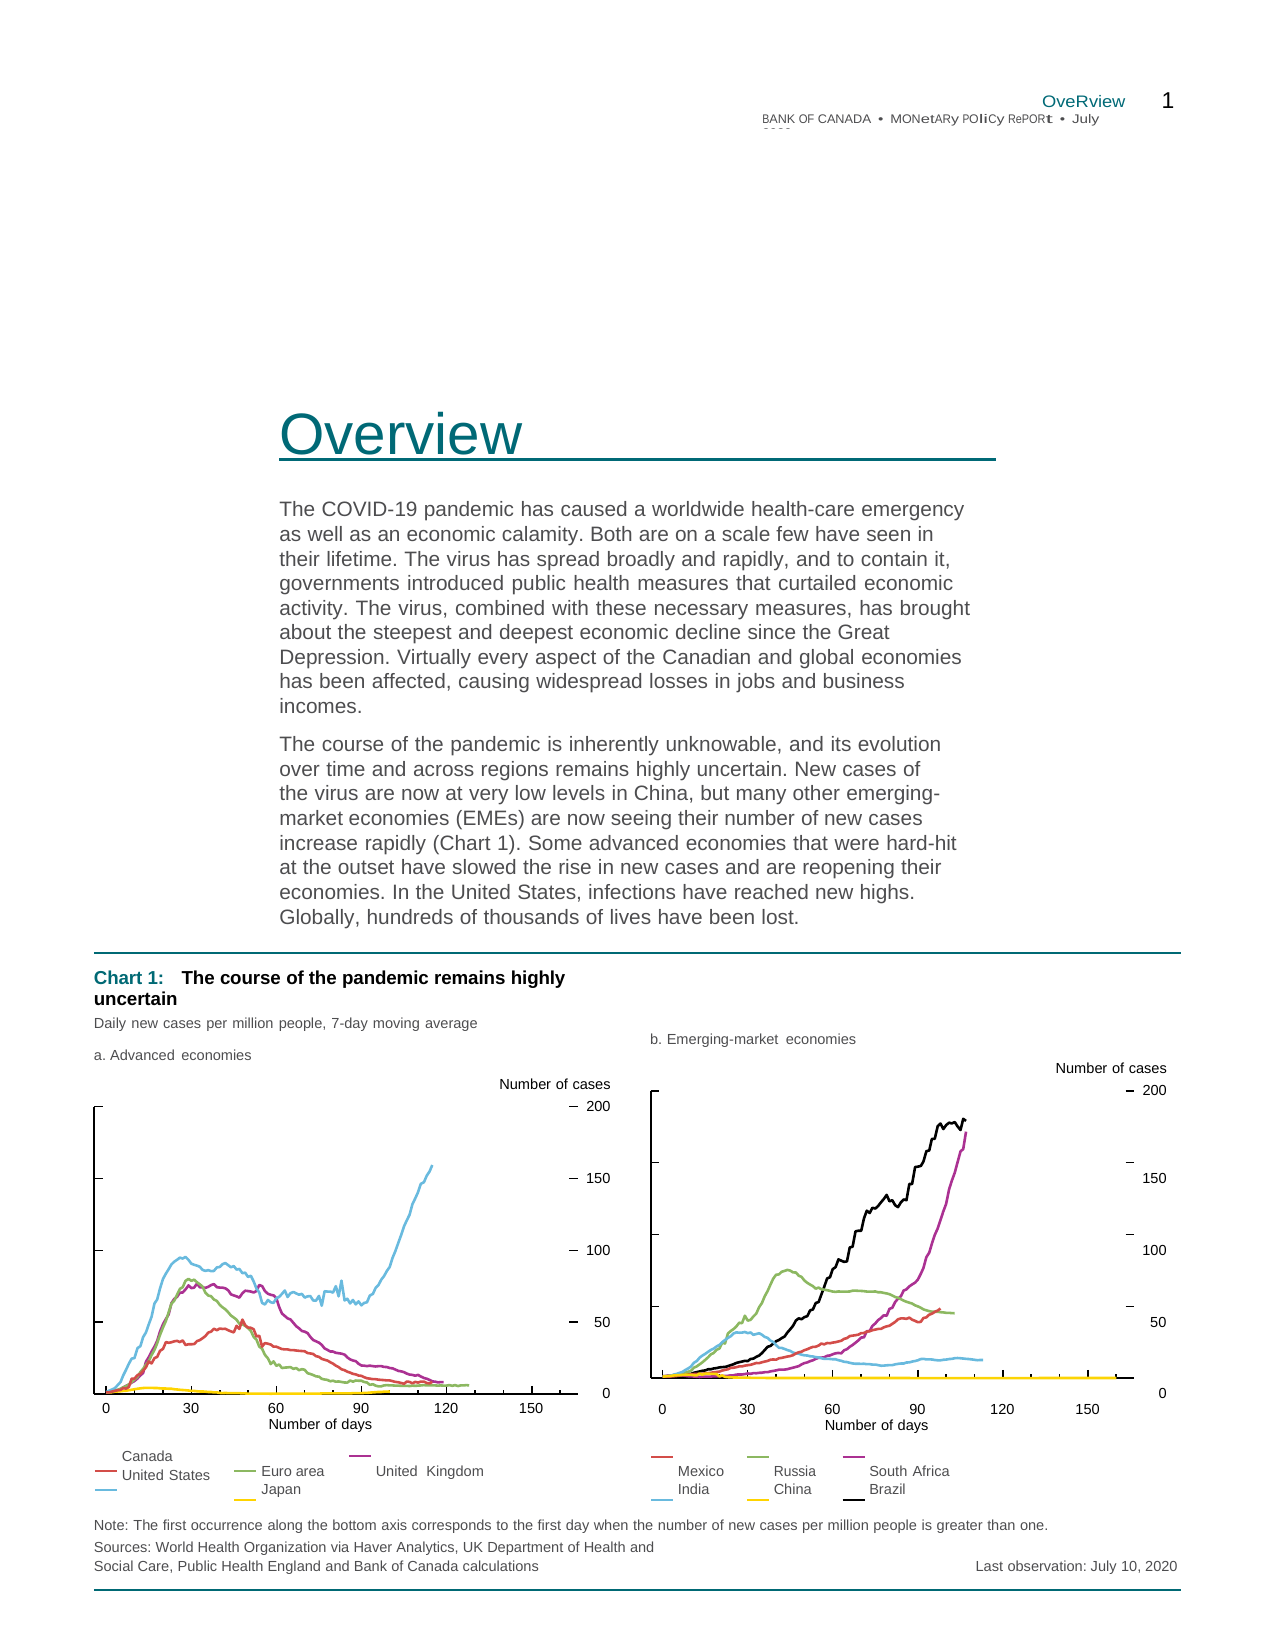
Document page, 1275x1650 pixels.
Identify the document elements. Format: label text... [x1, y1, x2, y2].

list Emerging-market economies [650, 1030, 865, 1047]
text 0 0 [569, 1387, 1199, 1402]
text Number of days [93, 1416, 547, 1433]
text The course of the pandemic is inherently unknowable, and its evolution over time and across regions remains highly uncertain. New cases of the virus are now at very low levels in China, but many other emerging- market economies (EMEs) are now seeing their number of new cases [279, 732, 945, 829]
list Advanced economies [94, 1046, 646, 1063]
text Canada United States [122, 1448, 213, 1483]
text Social Care, Public Health England and Bank of Canada calculations Last observation: July 10, 2020 [94, 1558, 1204, 1574]
text Euro area Japan [261, 1462, 326, 1498]
text Russia China [773, 1462, 819, 1498]
text 200 [69, 1097, 610, 1114]
text Mexico India [678, 1462, 726, 1498]
text 200 [1030, 1081, 1167, 1098]
text Daily new cases per million people, 7-day moving average [94, 1015, 646, 1032]
text increase rapidly (Chart 1). Some advanced economies that were hard-hit at the outset have slowed the rise in new cases and are reopening their economies. In the United States, infections have reached new highs. [279, 831, 970, 904]
text 150 150 [586, 1169, 1204, 1186]
text The COVID-19 pandemic has caused a worldwide health-care emergency as well as an economic calamity. Both are on a scale few have seen in their lifetime. The virus has spread broadly and rapidly, and to contain it, governments introduced public health measures that curtailed economic activity. The virus, combined with these necessary measures, has brought about the steepest and deepest economic decline since the Great Depression. Virtually every aspect of the Canadian and global economies has been affected, causing widespread losses in jobs and business incomes. [279, 497, 973, 718]
text United Kingdom [376, 1462, 488, 1479]
text Number of days [822, 1417, 931, 1433]
text 50 50 [594, 1314, 1204, 1331]
text Note: The first occurrence along the bottom axis corresponds to the first day when the number of new cases per million people is greater than one. Sources: World Health Organization via Haver Analytics, UK Department of Health and [94, 1510, 1069, 1556]
text South Africa Brazil [869, 1462, 984, 1498]
text 100 100 [586, 1242, 1204, 1258]
text Number of cases [69, 1076, 610, 1093]
text Globally, hundreds of thousands of lives have been lost. [279, 904, 1204, 928]
subtitle Overview [279, 399, 1204, 467]
text 0 30 60 90 120 150 [569, 1402, 1189, 1417]
text Number of cases [1030, 1060, 1167, 1077]
text 0 30 60 90 120 150 [98, 1400, 547, 1416]
text Chart 1: The course of the pandemic remains highly uncertain [94, 967, 646, 1010]
